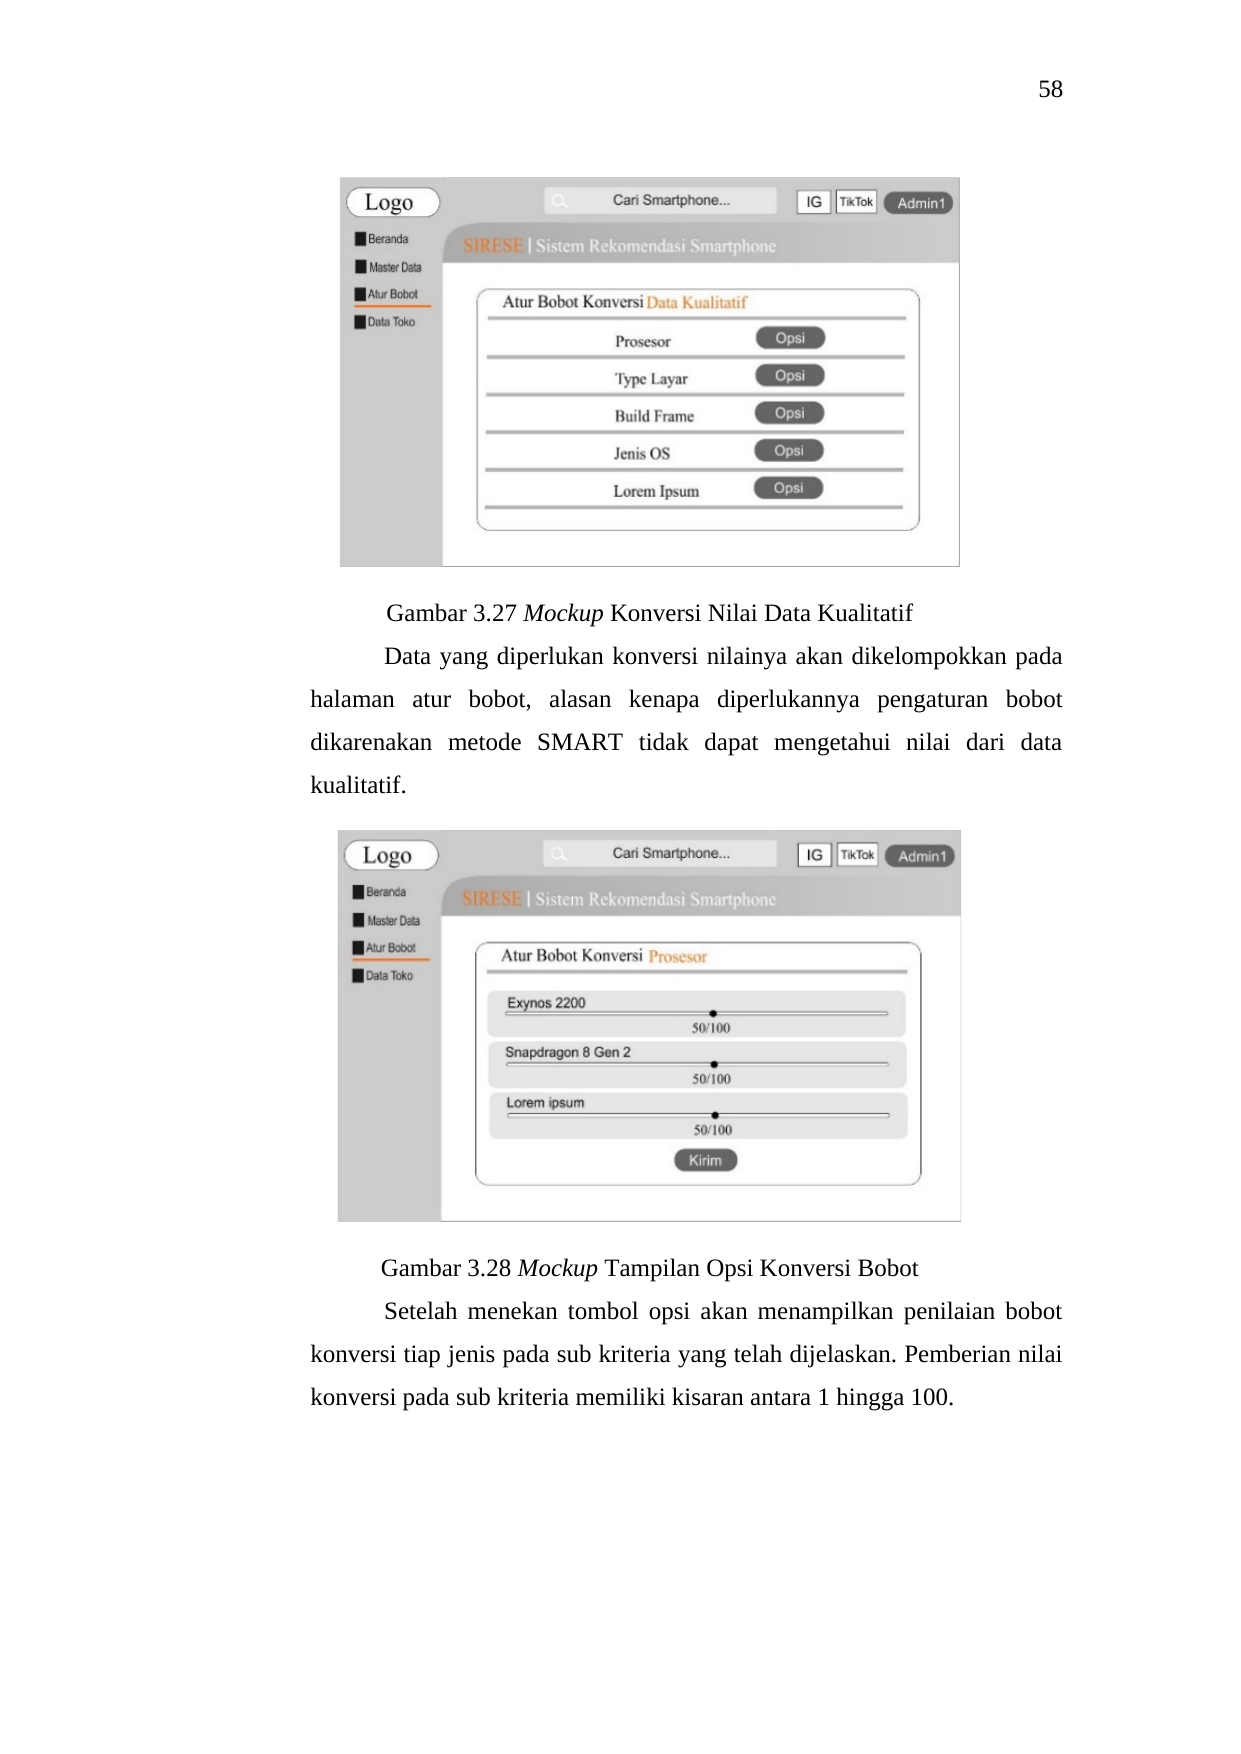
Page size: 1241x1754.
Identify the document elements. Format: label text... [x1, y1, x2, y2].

text Data yang diperlukan konversi nilainya akan dikelompokkan pada halaman atur bobot, alasan kenapa diperlukannya pengaturan bobot dikarenakan metode SMART tidak dapat mengetahui nilai dari data kualitatif. [310, 641, 1063, 799]
picture [337, 830, 962, 1222]
picture [339, 177, 960, 567]
text Gambar 3. Mockup Tampilan Opsi Konversi Bobot [236, 1253, 1063, 1282]
text Gambar 3. Mockup Konversi Nilai Data Kualitatif [236, 598, 1063, 627]
text Setelah menekan tombol opsi akan menampilkan penilaian bobot konversi tiap jenis pada sub kriteria yang telah dijelaskan. Pemberian nilai konversi pada sub kriteria memiliki kisaran antara 1 hingga 100. [310, 1296, 1063, 1411]
